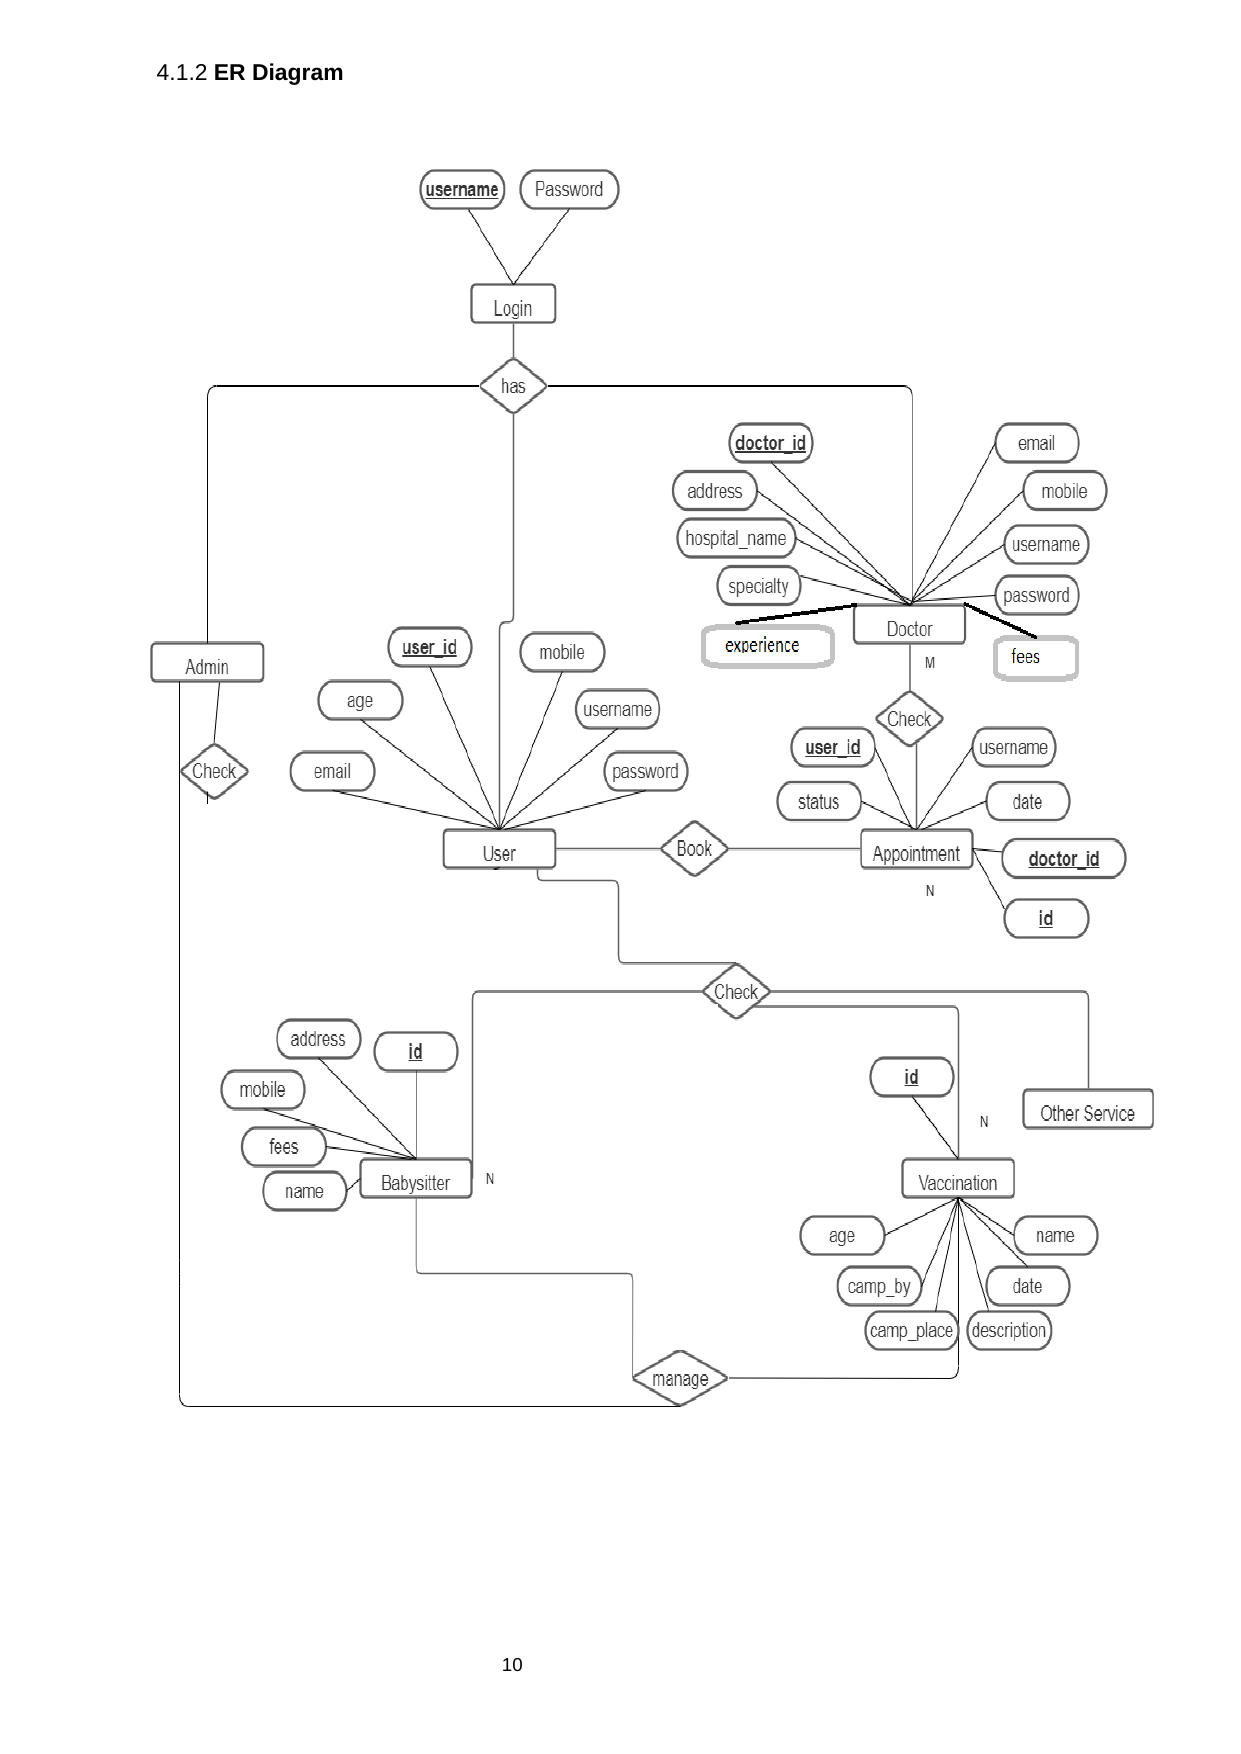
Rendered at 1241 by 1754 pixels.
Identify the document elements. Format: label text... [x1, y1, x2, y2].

text 4.1.2 ER Diagram [150, 59, 1153, 85]
picture [150, 169, 1154, 1409]
